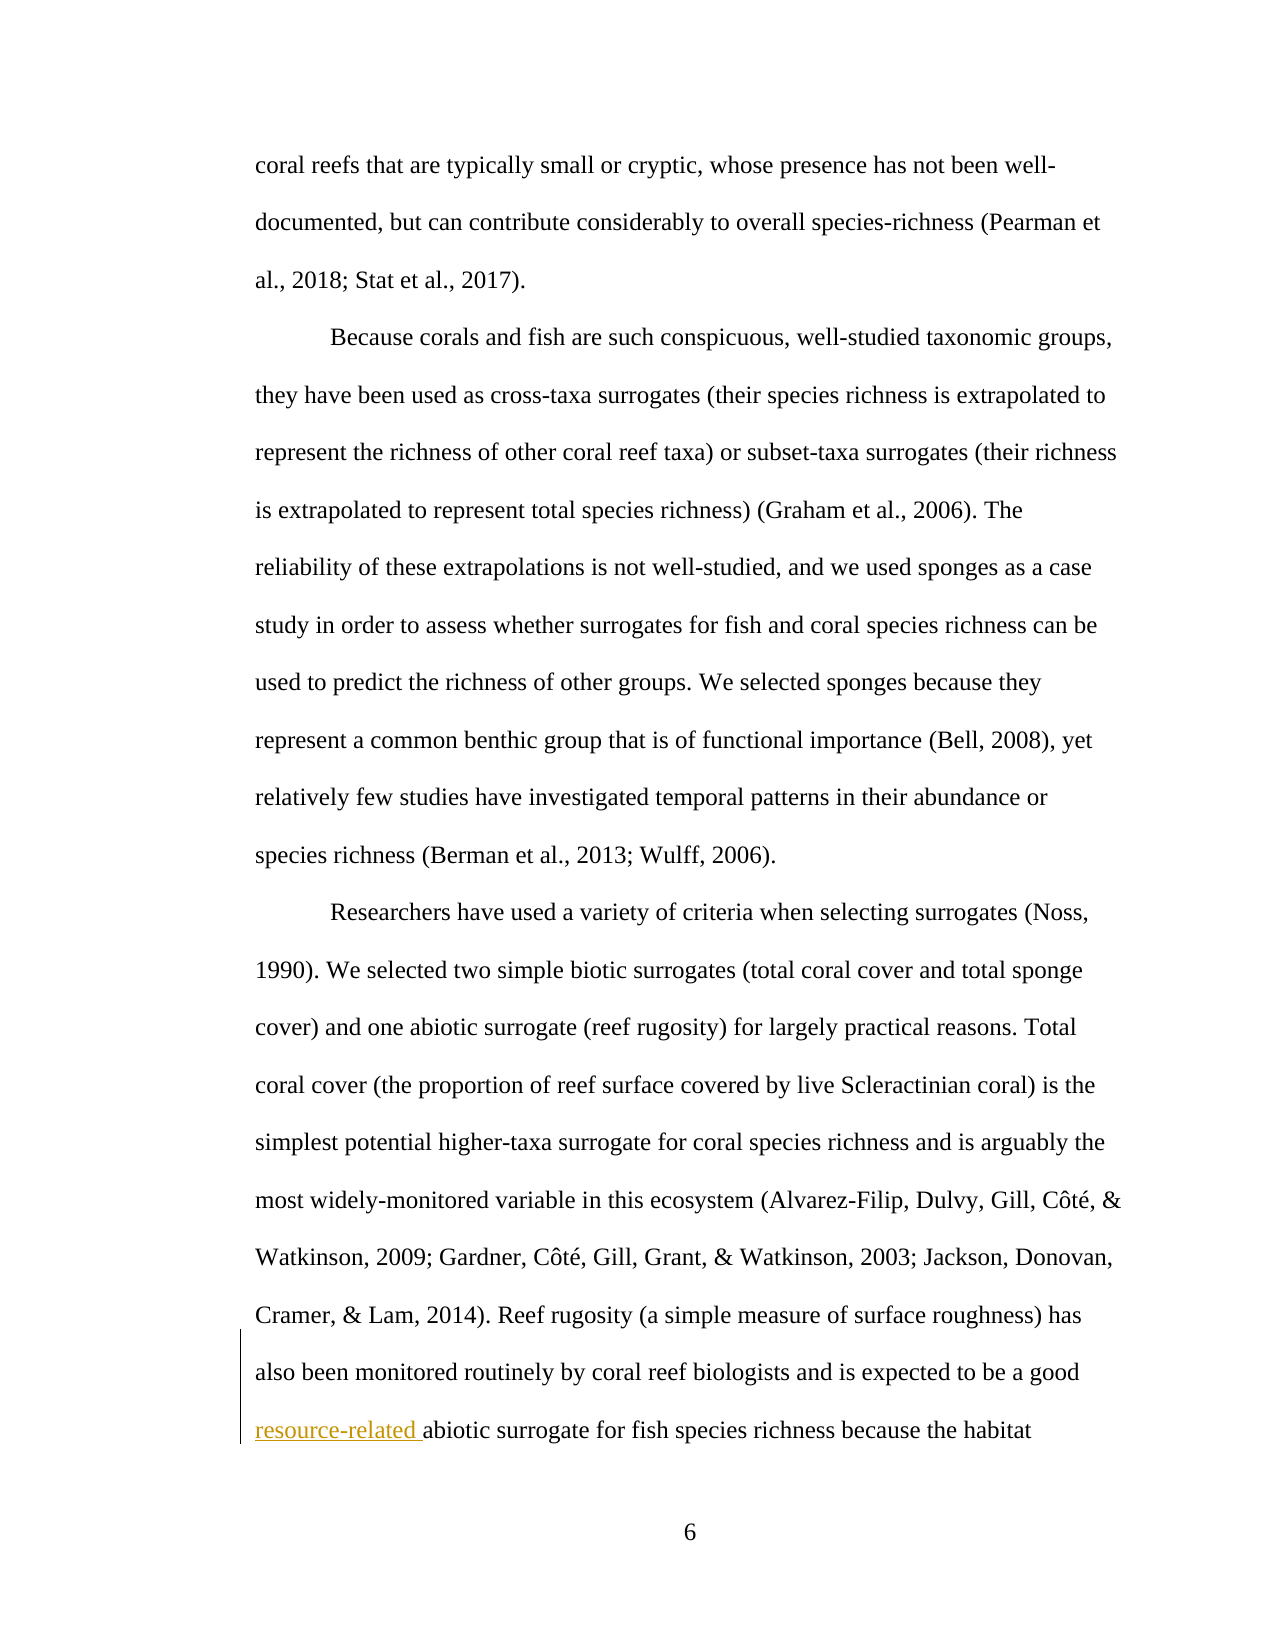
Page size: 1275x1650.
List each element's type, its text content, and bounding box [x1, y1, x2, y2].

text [255, 150, 1125, 294]
text Because corals and fish are such conspicuous, well-studied taxonomic groups, they have been used as cross-taxa surrogates (their species richness is extrapolated to represent the richness of other coral reef taxa) or subset-taxa surrogates (their richness is extrapolated to represent total species richness) (Graham et al., 2006). The reliability of these extrapolations is not well-studied, and we used sponges as a case study in order to assess whether surrogates for fish and coral species richness can be used to predict the richness of other groups. We selected sponges because they represent a common benthic group that is of functional importance (Bell, 2008), yet relatively few studies have investigated temporal patterns in their abundance or species richness (Berman et al., 2013; Wulff, 2006). [255, 322, 1125, 869]
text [255, 897, 1125, 1444]
